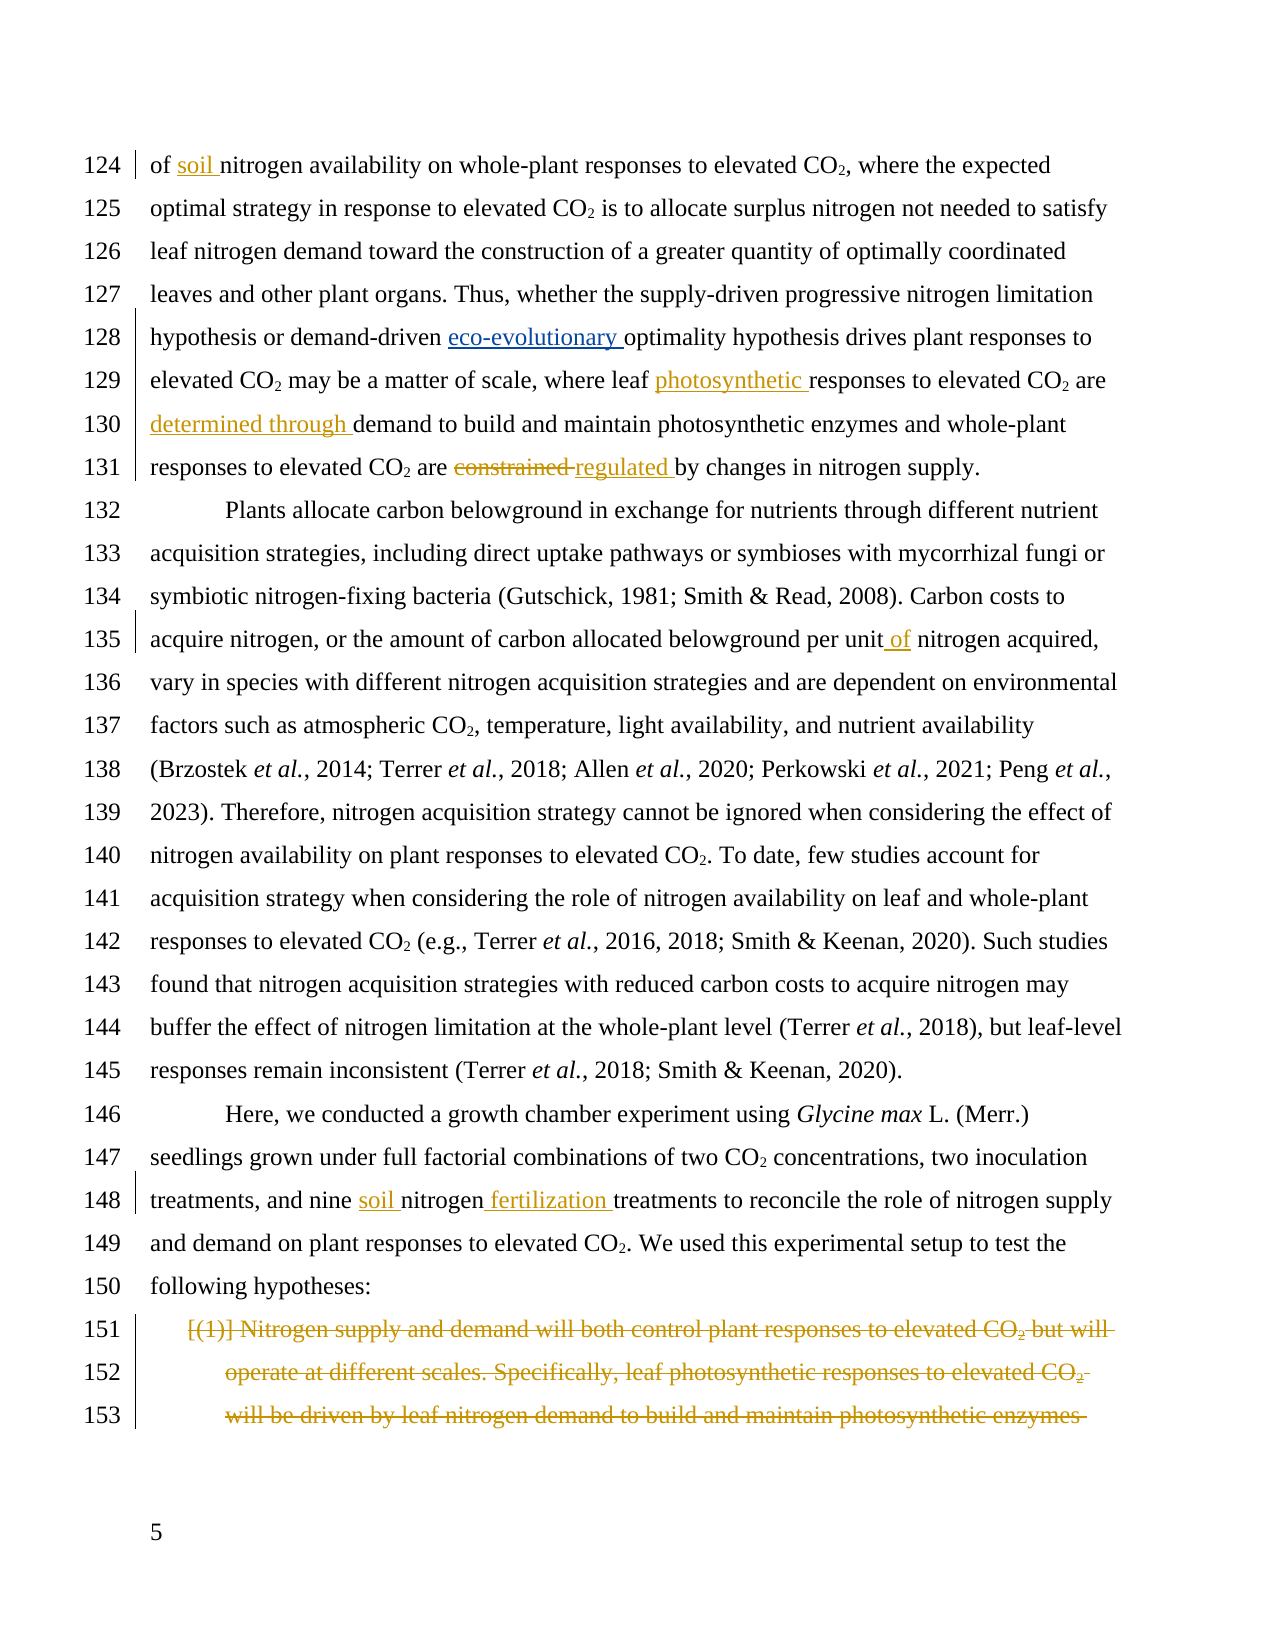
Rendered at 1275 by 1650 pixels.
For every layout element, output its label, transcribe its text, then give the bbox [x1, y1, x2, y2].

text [150, 150, 1125, 481]
text Plants allocate carbon belowground in exchange for nutrients through different nutrient acquisition strategies, including direct uptake pathways or symbioses with mycorrhizal fungi or symbiotic nitrogen-fixing bacteria (Gutschick, 1981; Smith & Read, 2008). Carbon costs to acquire nitrogen, or the amount of carbon allocated belowground per unit nitrogen acquired, vary in species with different nitrogen acquisition strategies and are dependent on environmental factors such as atmospheric CO2, temperature, light availability, and nutrient availability (Brzostek et al., 2014; Terrer et al., 2018; Allen et al., 2020; Perkowski et al., 2021; Peng et al., 2023). Therefore, nitrogen acquisition strategy cannot be ignored when considering the effect of nitrogen availability on plant responses to elevated CO2. To date, few studies account for acquisition strategy when considering the role of nitrogen availability on leaf and whole-plant responses to elevated CO2 (e.g., Terrer et al., 2016, 2018; Smith & Keenan, 2020). Such studies found that nitrogen acquisition strategies with reduced carbon costs to acquire nitrogen may buffer the effect of nitrogen limitation at the whole-plant level (Terrer et al., 2018), but leaf-level responses remain inconsistent (Terrer et al., 2018; Smith & Keenan, 2020). [150, 495, 1125, 1084]
text Here, we conducted a growth chamber experiment using Glycine max L. (Merr.) seedlings grown under full factorial combinations of two CO2 concentrations, two inoculation treatments, and nine nitrogentreatments to reconcile the role of nitrogen supply and demand on plant responses to elevated CO2. We used this experimental setup to test the following hypotheses: [150, 1099, 1125, 1300]
